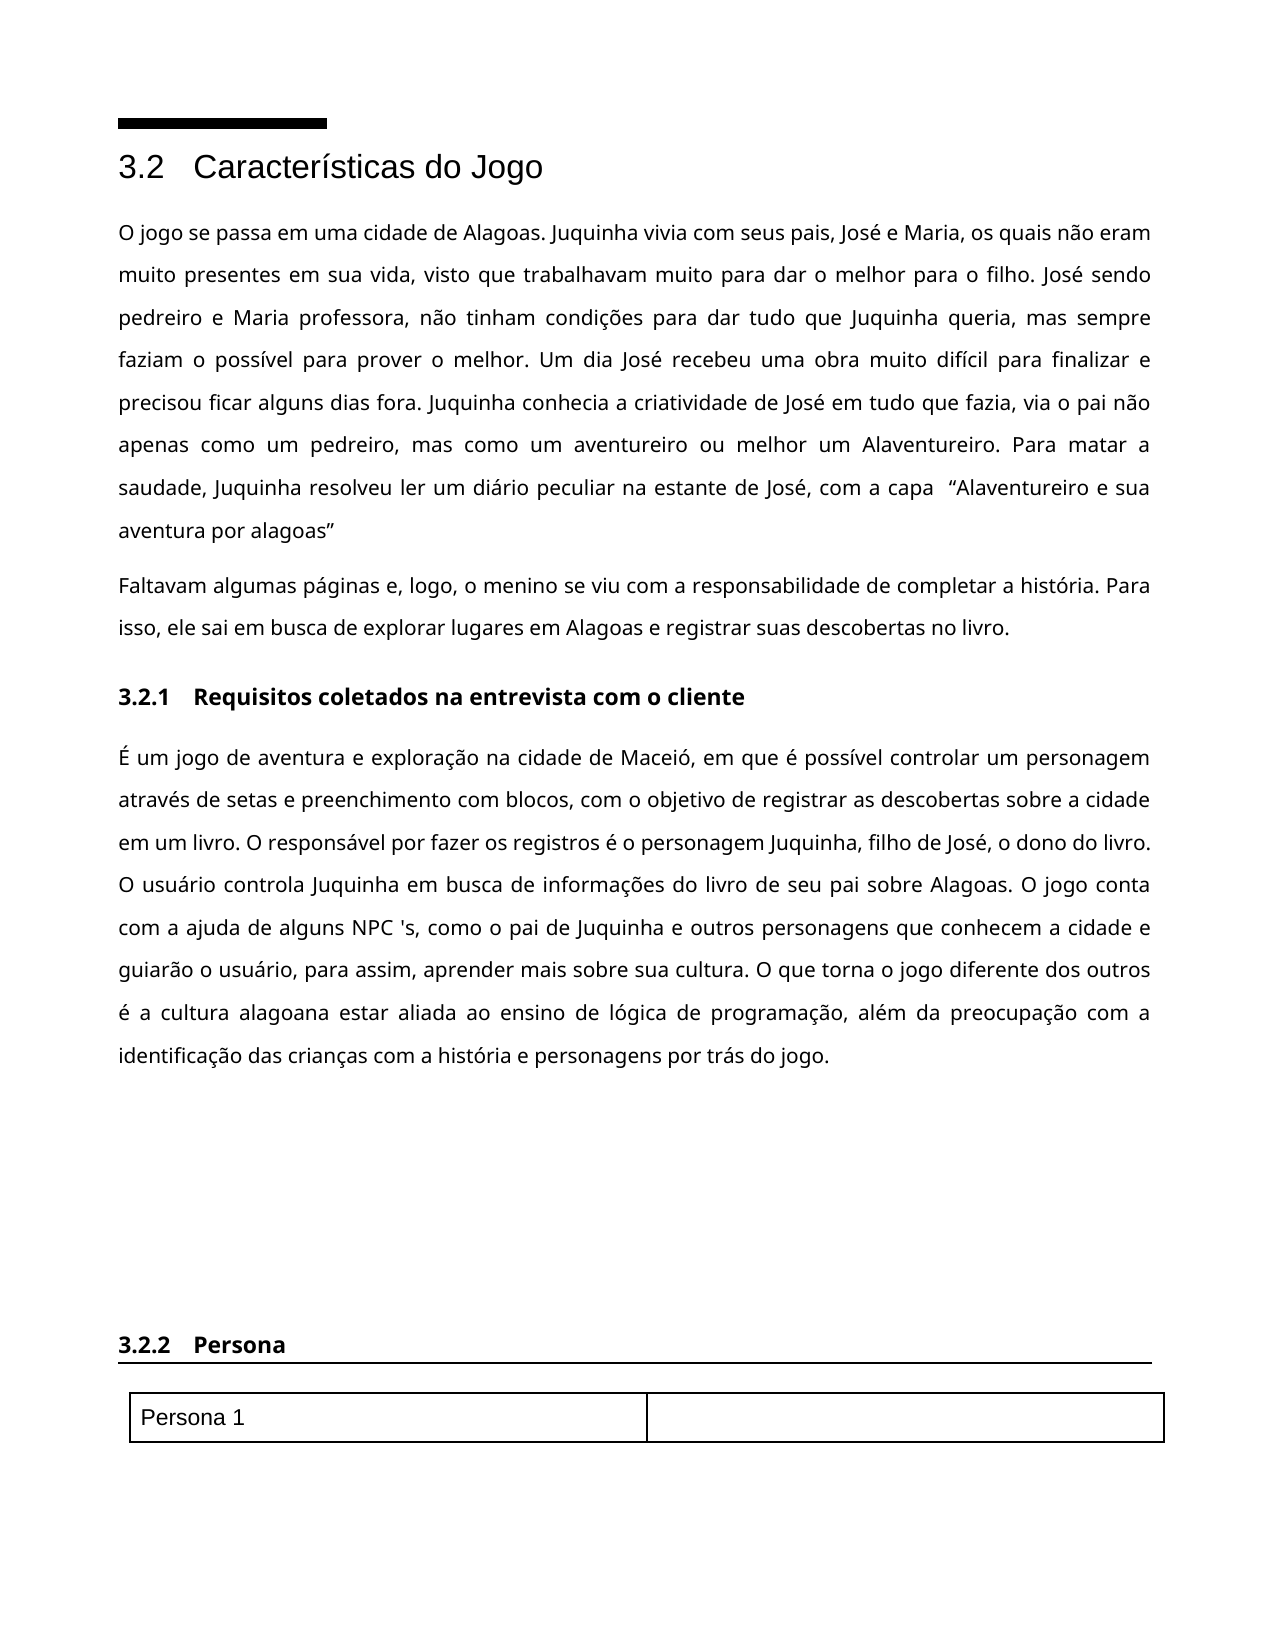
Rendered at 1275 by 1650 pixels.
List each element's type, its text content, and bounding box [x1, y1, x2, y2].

list Persona [118, 1329, 1152, 1362]
text O jogo se passa em uma cidade de Alagoas. Juquinha vivia com seus pais, José e Maria, os quais não eram muito presentes em sua vida, visto que trabalhavam muito para dar o melhor para o filho. José sendo pedreiro e Maria professora, não tinham condições para dar tudo que Juquinha queria, mas sempre faziam o possível para prover o melhor. Um dia José recebeu uma obra muito difícil para finalizar e precisou ficar alguns dias fora. Juquinha conhecia a criatividade de José em tudo que fazia, via o pai não apenas como um pedreiro, mas como um aventureiro ou melhor um Alaventureiro. Para matar a saudade, Juquinha resolveu ler um diário peculiar na estante de José, com a capa “Alaventureiro e sua aventura por alagoas” [118, 218, 1152, 544]
text É um jogo de aventura e exploração na cidade de Maceió, em que é possível controlar um personagem através de setas e preenchimento com blocos, com o objetivo de registrar as descobertas sobre a cidade em um livro. O responsável por fazer os registros é o personagem Juquinha, filho de José, o dono do livro. O usuário controla Juquinha em busca de informações do livro de seu pai sobre Alagoas. O jogo conta com a ajuda de alguns NPC 's, como o pai de Juquinha e outros personagens que conhecem a cidade e guiarão o usuário, para assim, aprender mais sobre sua cultura. O que torna o jogo diferente dos outros é a cultura alagoana estar aliada ao ensino de lógica de programação, além da preocupação com a identificação das crianças com a história e personagens por trás do jogo. [118, 743, 1152, 1069]
table_header [648, 1394, 1163, 1441]
table_header Persona 1 [131, 1394, 646, 1441]
subtitle Características do Jogo [118, 147, 1152, 186]
text Faltavam algumas páginas e, logo, o menino se viu com a responsabilidade de completar a história. Para isso, ele sai em busca de explorar lugares em Alagoas e registrar suas descobertas no livro. [118, 571, 1152, 642]
list Requisitos coletados na entrevista com o cliente [118, 681, 1152, 714]
